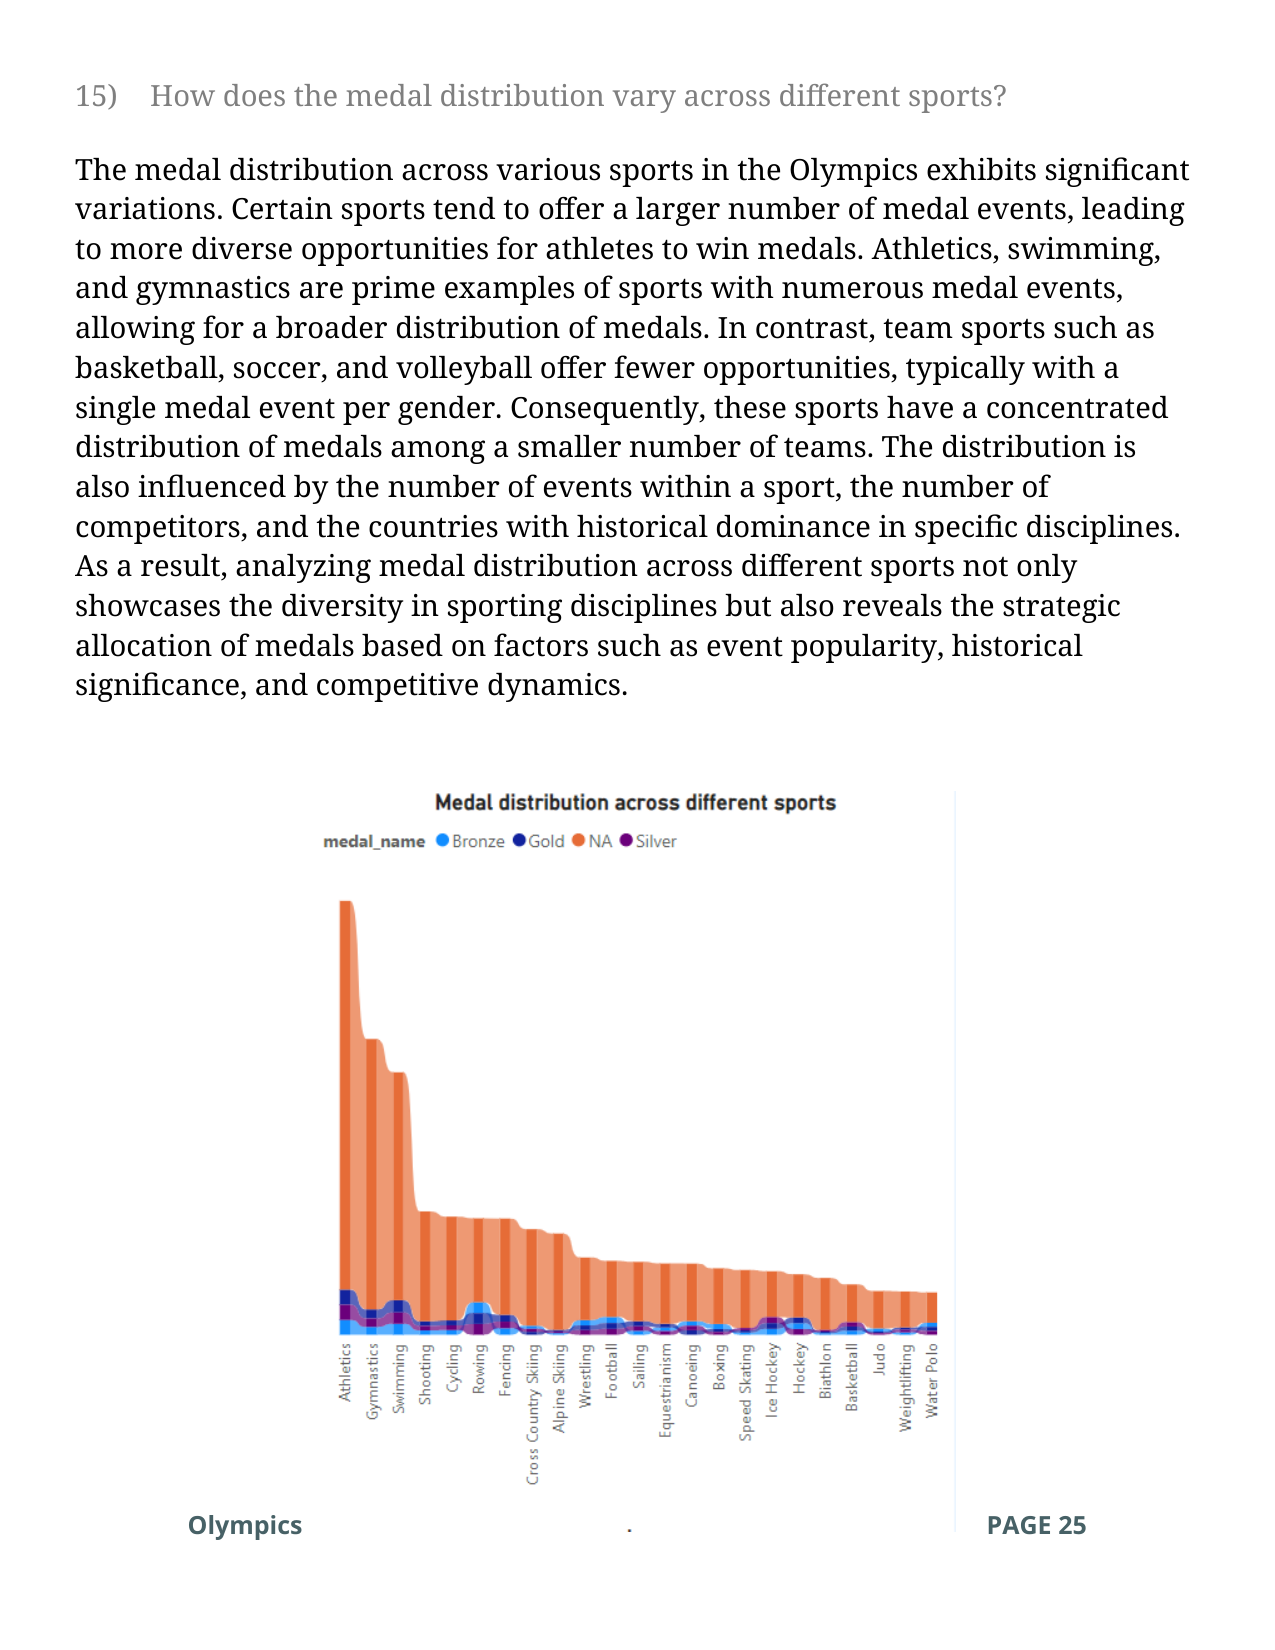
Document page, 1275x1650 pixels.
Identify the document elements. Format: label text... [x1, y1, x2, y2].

text The medal distribution across various sports in the Olympics exhibits significant variations. Certain sports tend to offer a larger number of medal events, leading to more diverse opportunities for athletes to win medals. Athletics, swimming, and gymnastics are prime examples of sports with numerous medal events, allowing for a broader distribution of medals. In contrast, team sports such as basketball, soccer, and volleyball offer fewer opportunities, typically with a single medal event per gender. Consequently, these sports have a concentrated distribution of medals among a smaller number of teams. The distribution is also influenced by the number of events within a sport, the number of competitors, and the countries with historical dominance in specific disciplines. As a result, analyzing medal distribution across different sports not only showcases the diversity in sporting disciplines but also reveals the strategic allocation of medals based on factors such as event popularity, historical significance, and competitive dynamics. [75, 149, 1200, 704]
list How does the medal distribution vary across different sports? [75, 75, 1200, 115]
picture [319, 791, 956, 1532]
